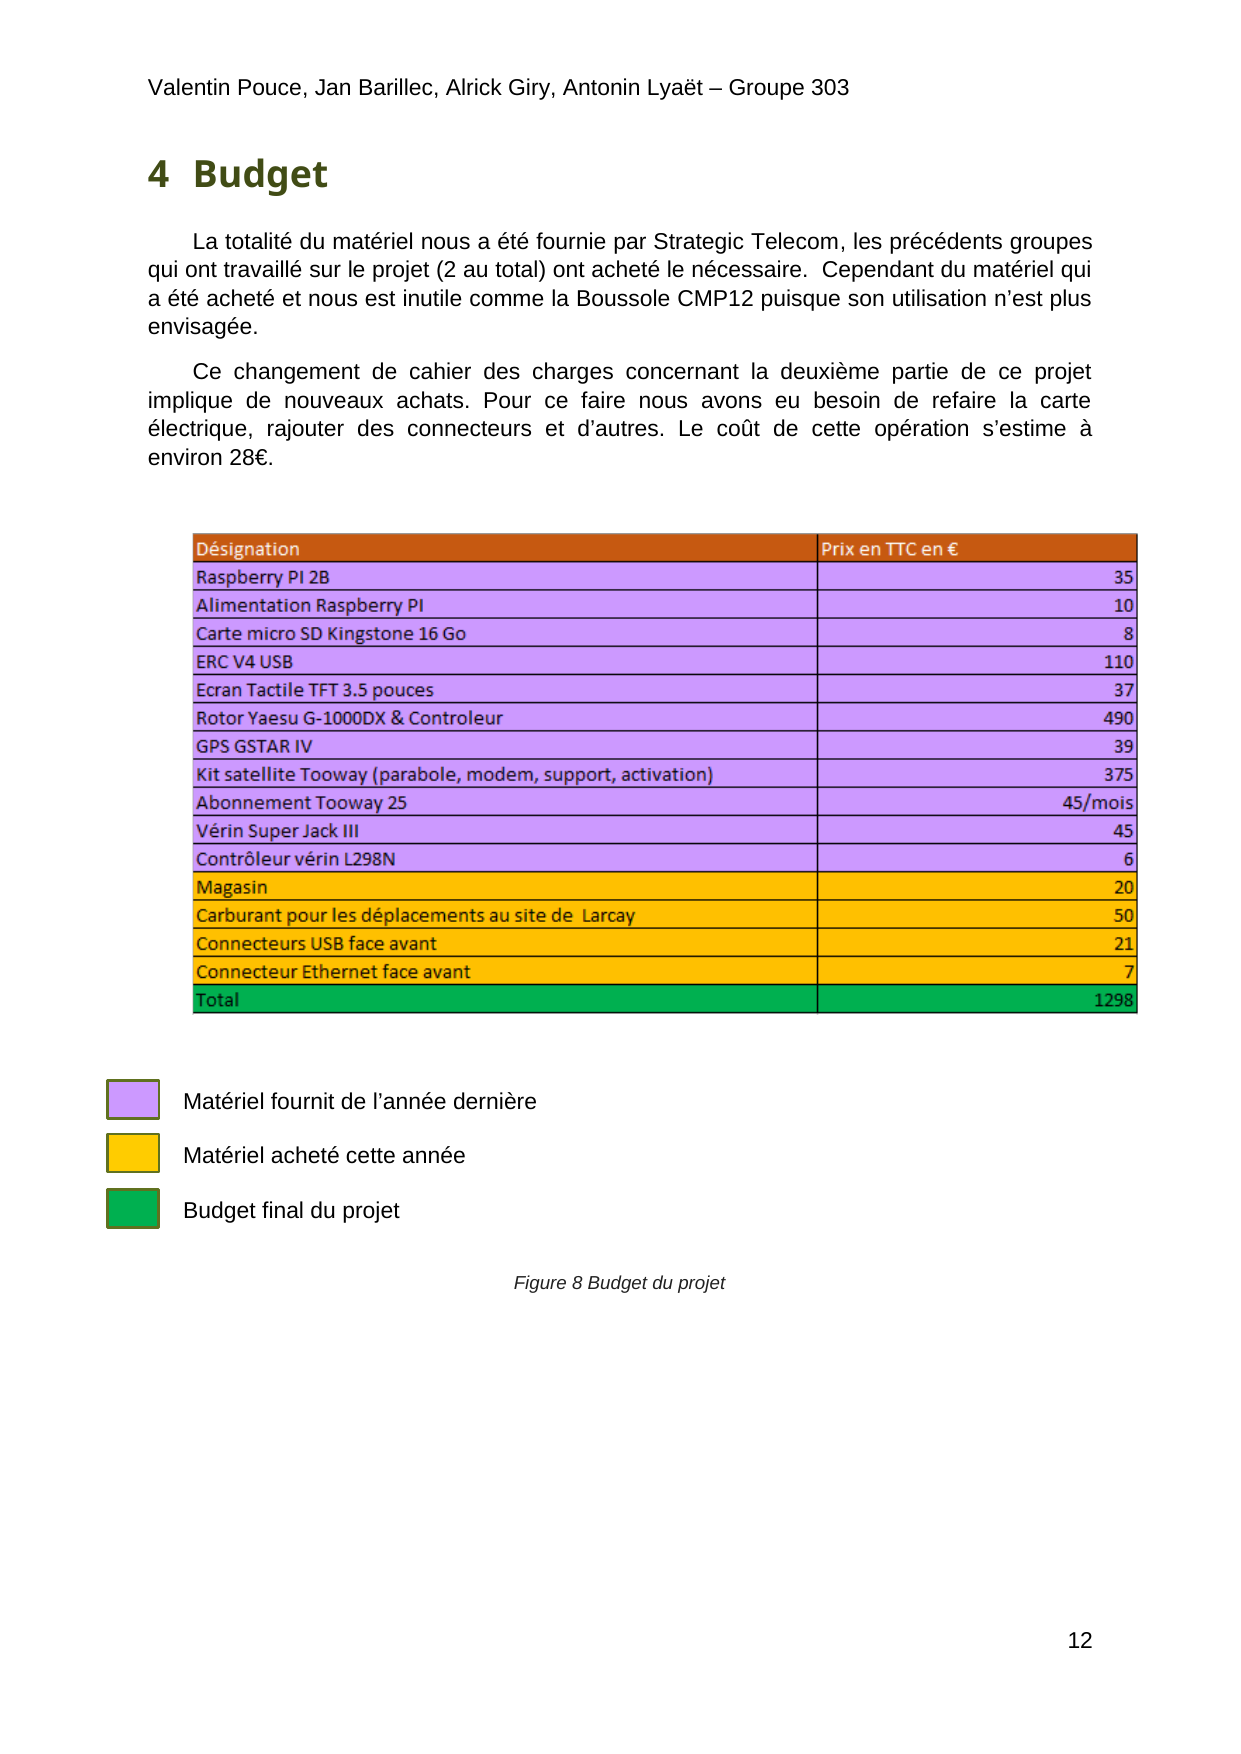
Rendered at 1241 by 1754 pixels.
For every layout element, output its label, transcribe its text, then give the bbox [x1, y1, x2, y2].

text Ce changement de cahier des charges concernant la deuxième partie de ce projet implique de nouveaux achats. Pour ce faire nous avons eu besoin de refaire la carte électrique, rajouter des connecteurs et d’autres. Le coût de cette opération s’estime à environ 28€. [148, 358, 1093, 470]
text La totalité du matériel nous a été fournie par Strategic Telecom, les précédents groupes qui ont travaillé sur le projet (2 au total) ont acheté le nécessaire. Cependant du matériel qui a été acheté et nous est inutile comme la Boussole CMP12 puisque son utilisation n’est plus envisagée. [148, 228, 1093, 339]
subtitle Budget [148, 148, 1093, 199]
picture [192, 533, 1138, 1015]
